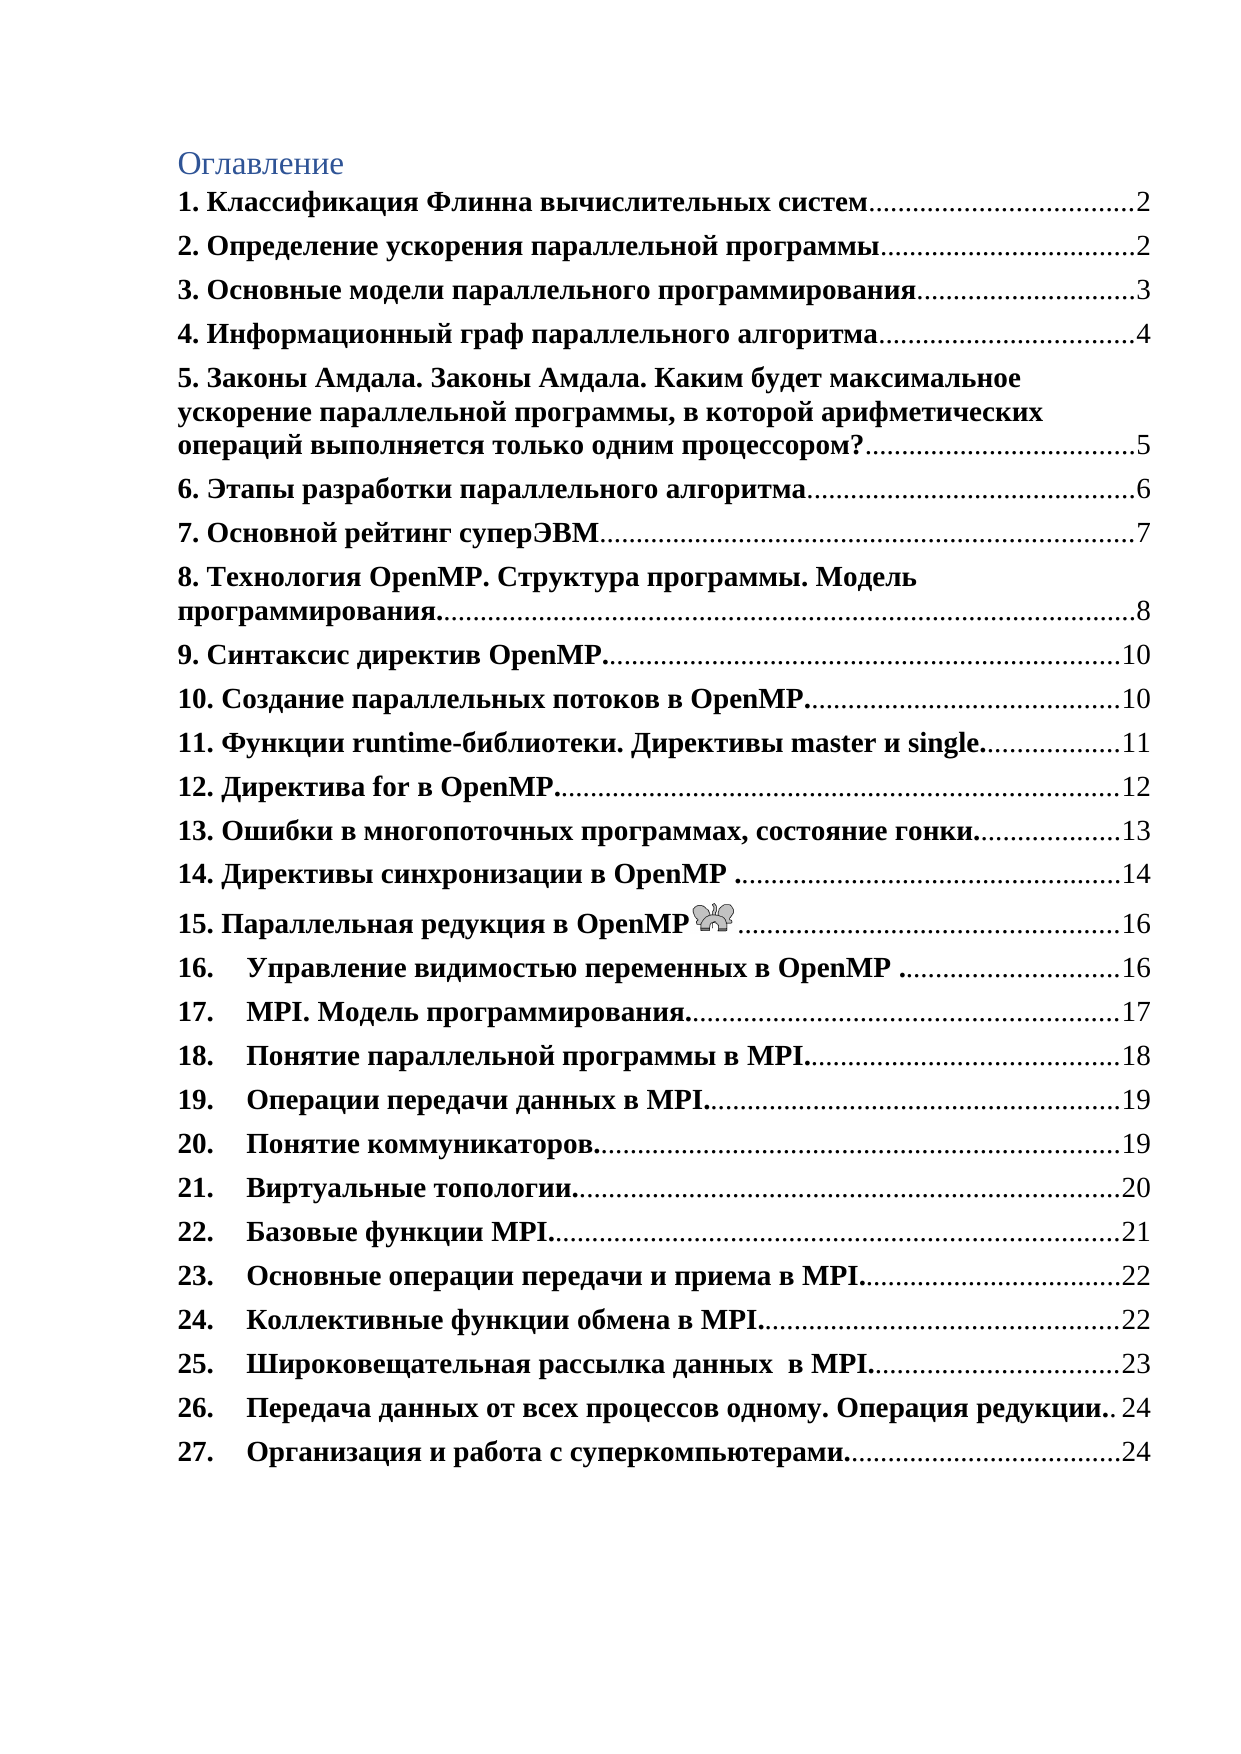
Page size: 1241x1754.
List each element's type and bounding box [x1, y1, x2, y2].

picture [689, 900, 738, 934]
